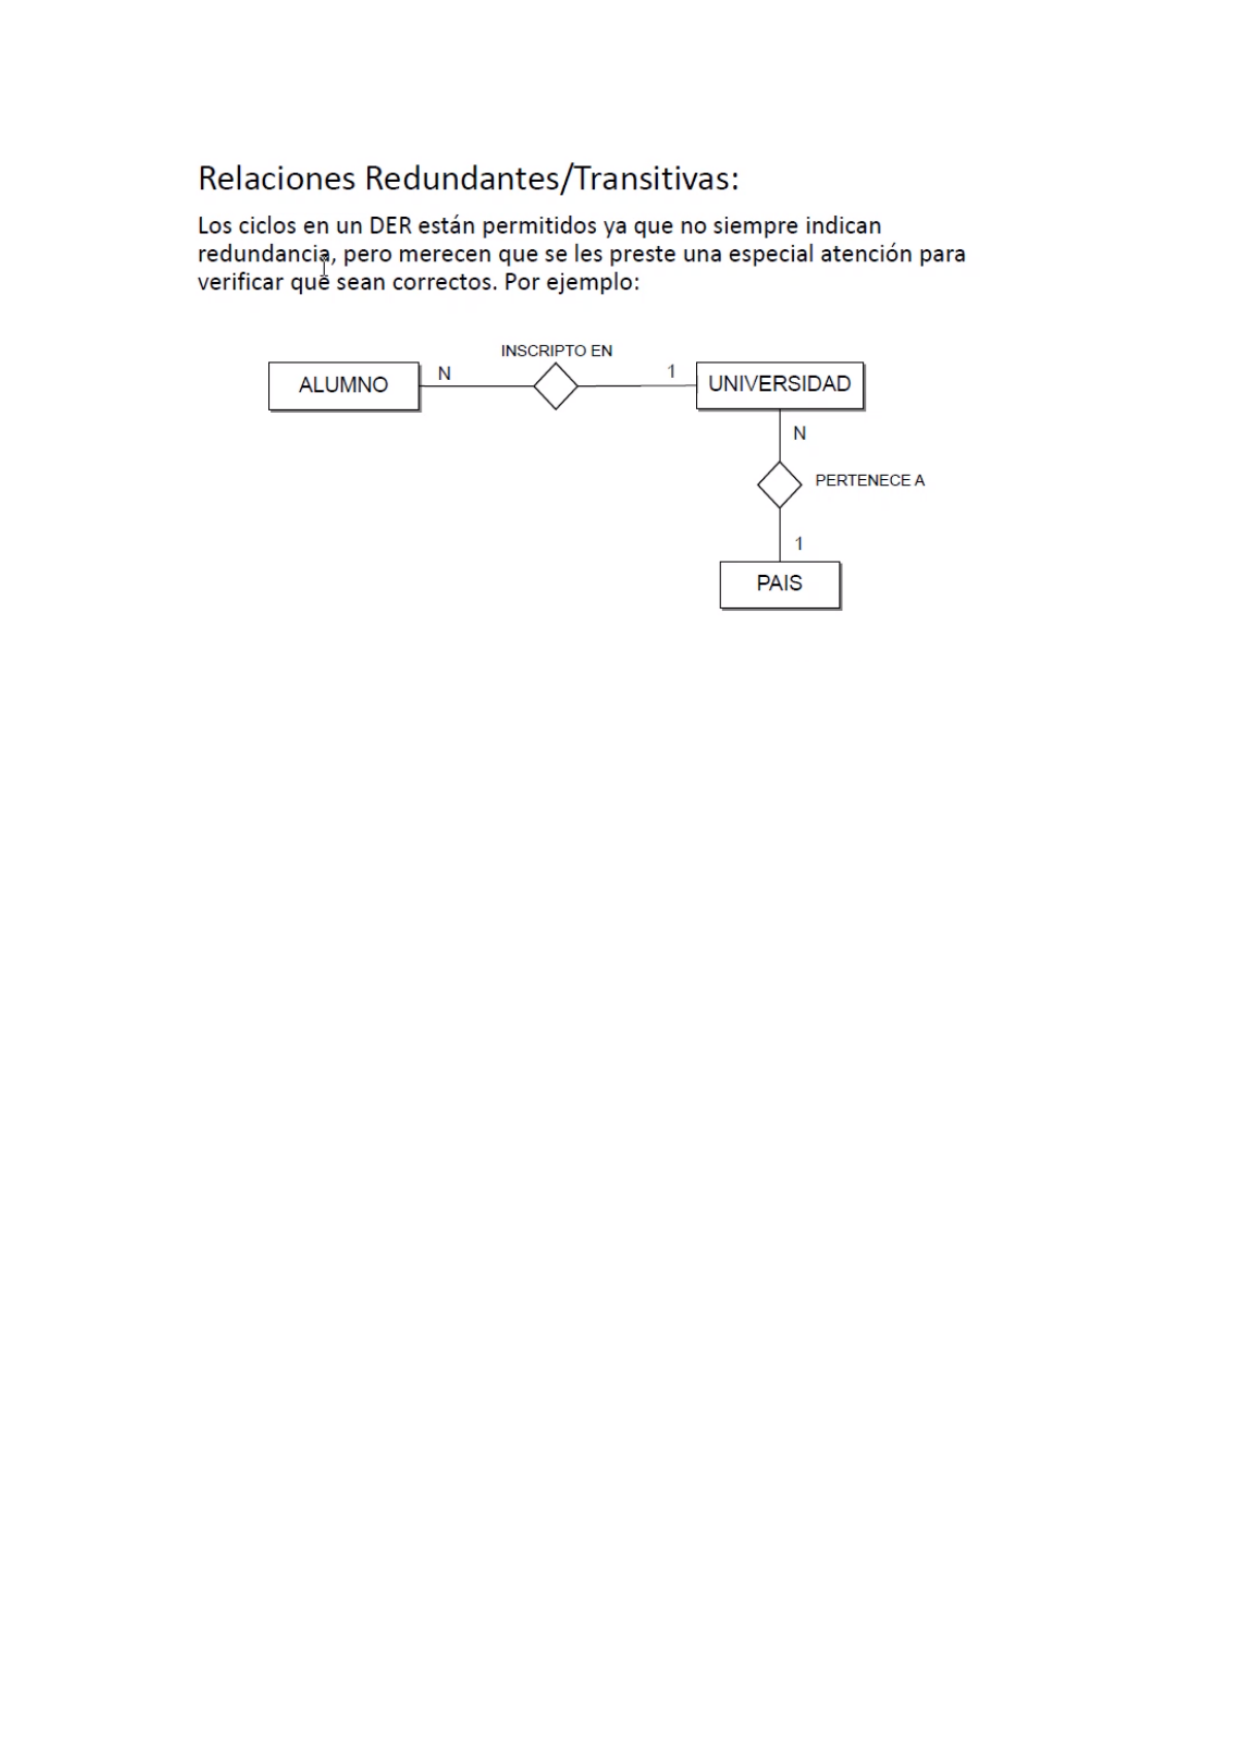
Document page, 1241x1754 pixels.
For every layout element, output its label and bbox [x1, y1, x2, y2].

picture [177, 147, 1063, 662]
